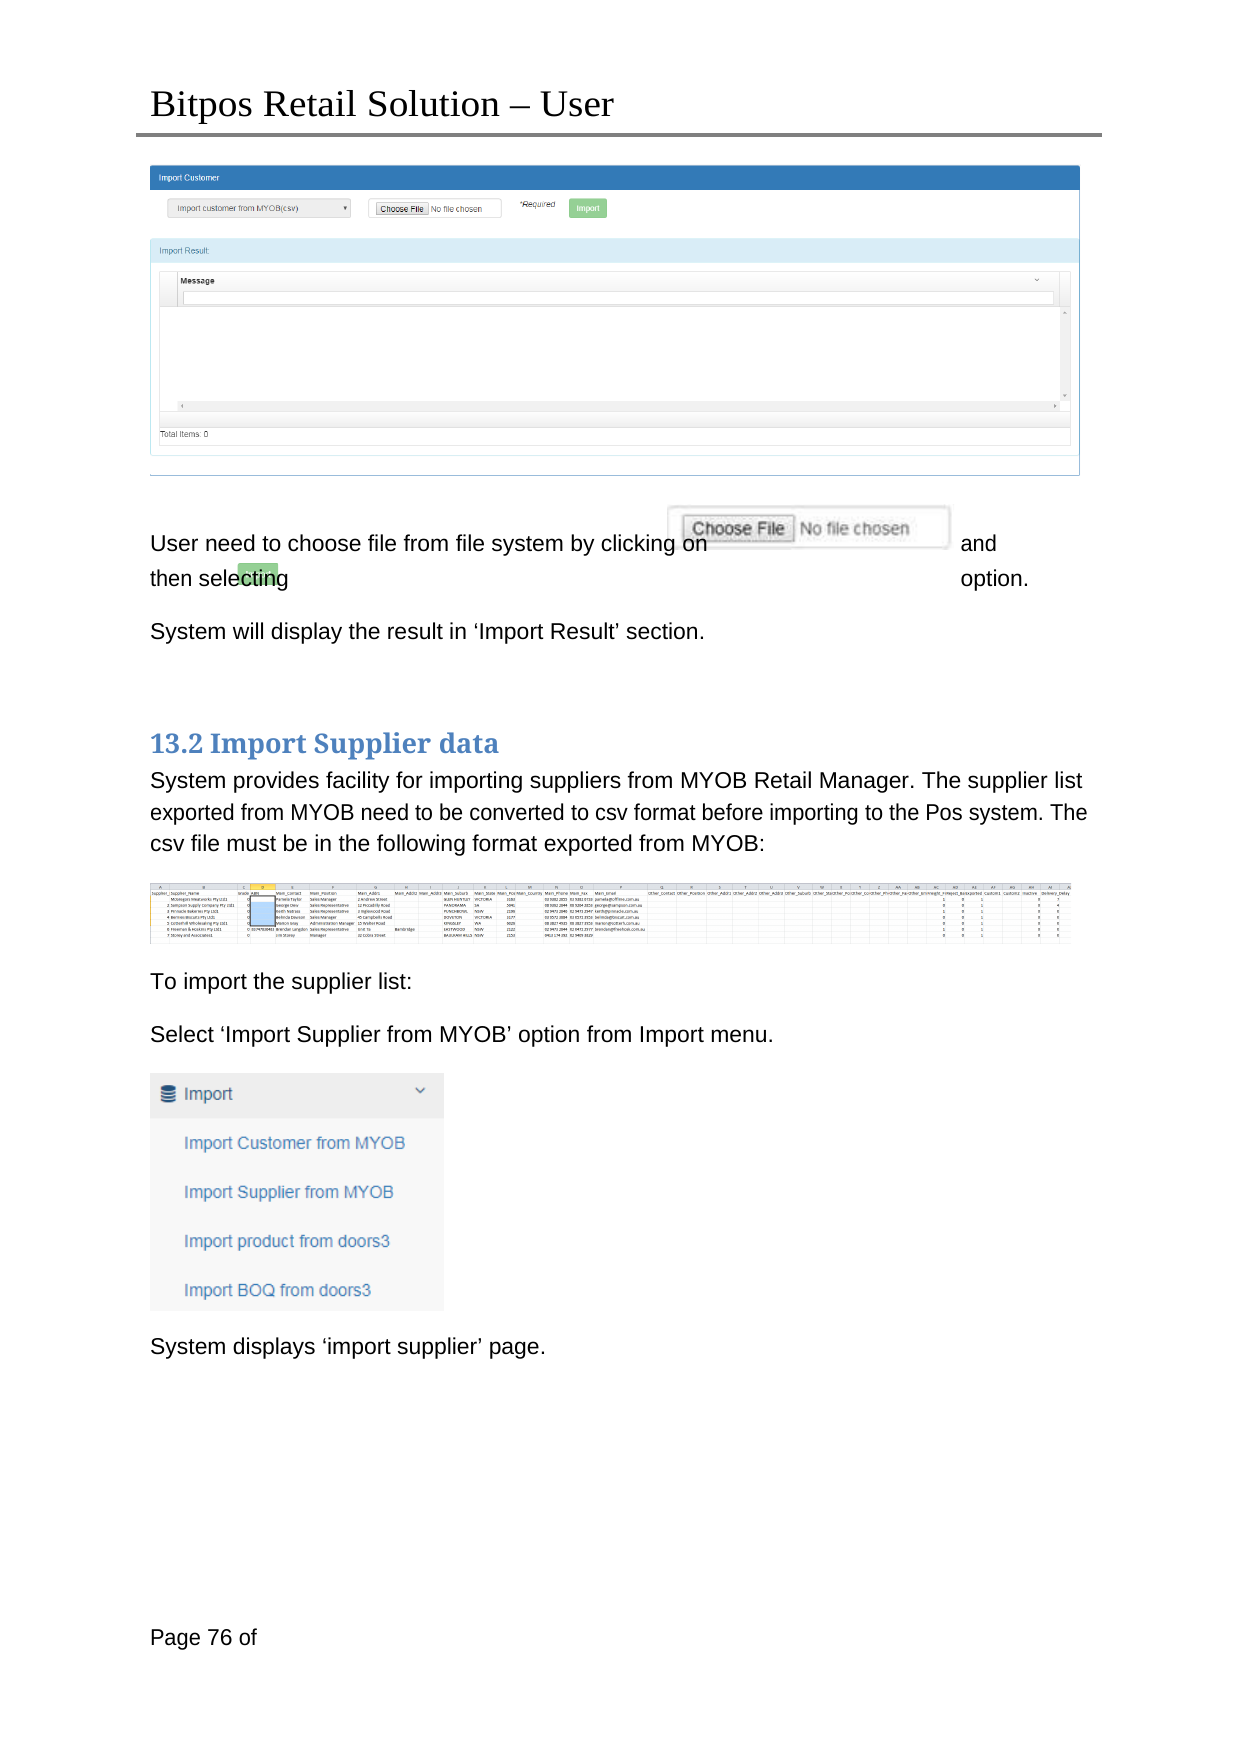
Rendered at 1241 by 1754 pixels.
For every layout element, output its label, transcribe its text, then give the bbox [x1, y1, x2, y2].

picture [667, 504, 955, 529]
text System provides facility for importing suppliers from MYOB Retail Manager. The supplier list exported from MYOB need to be converted to csv format before importing to the Pos system. The csv file must be in the following format exported from MYOB: [150, 767, 1091, 857]
picture [150, 1073, 444, 1311]
subtitle Import Supplier data [150, 725, 1178, 762]
picture [150, 883, 1072, 944]
text System will display the result in ‘Import Result’ section. [150, 618, 1178, 644]
text System displays ‘import supplier’ page. [150, 1333, 1178, 1359]
text Select ‘Import Supplier from MYOB’ option from Import menu. [150, 1021, 1178, 1047]
picture [150, 164, 1081, 476]
text To import the supplier list: [150, 968, 1178, 994]
text User need to choose file from file system by clicking on and then selecting option. [150, 529, 1045, 591]
